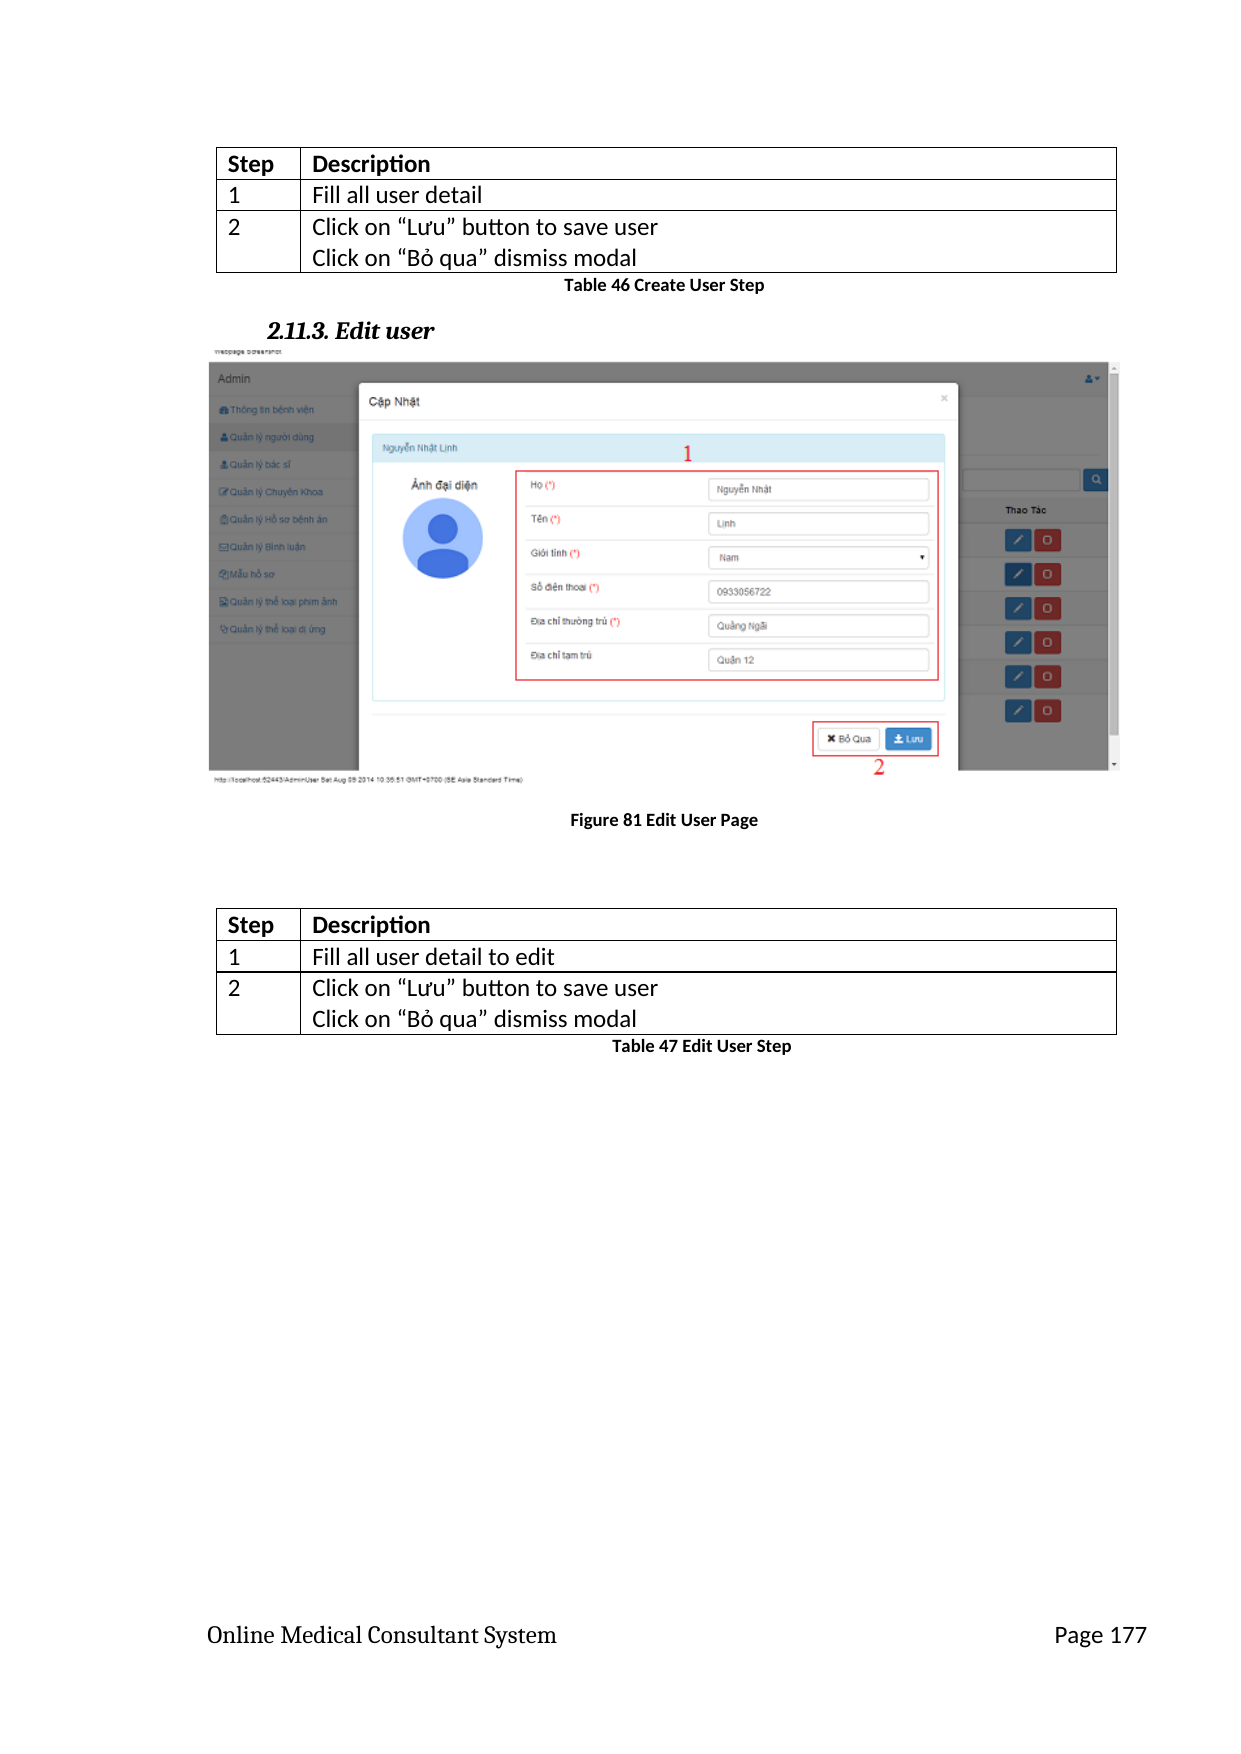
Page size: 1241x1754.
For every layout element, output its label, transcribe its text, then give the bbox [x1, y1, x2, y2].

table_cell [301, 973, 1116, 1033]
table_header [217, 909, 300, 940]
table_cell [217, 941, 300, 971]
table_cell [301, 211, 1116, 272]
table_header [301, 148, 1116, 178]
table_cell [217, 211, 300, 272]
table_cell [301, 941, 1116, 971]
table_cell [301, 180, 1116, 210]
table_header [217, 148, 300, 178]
picture [208, 350, 1120, 784]
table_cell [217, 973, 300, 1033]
text Table 47 Edit User Step [207, 1034, 1122, 1057]
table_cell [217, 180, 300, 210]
text Table 46 Create User Step [207, 273, 1122, 296]
text Figure 81 Edit User Page [207, 809, 1122, 832]
subtitle Edit user [267, 317, 1122, 346]
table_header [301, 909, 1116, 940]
